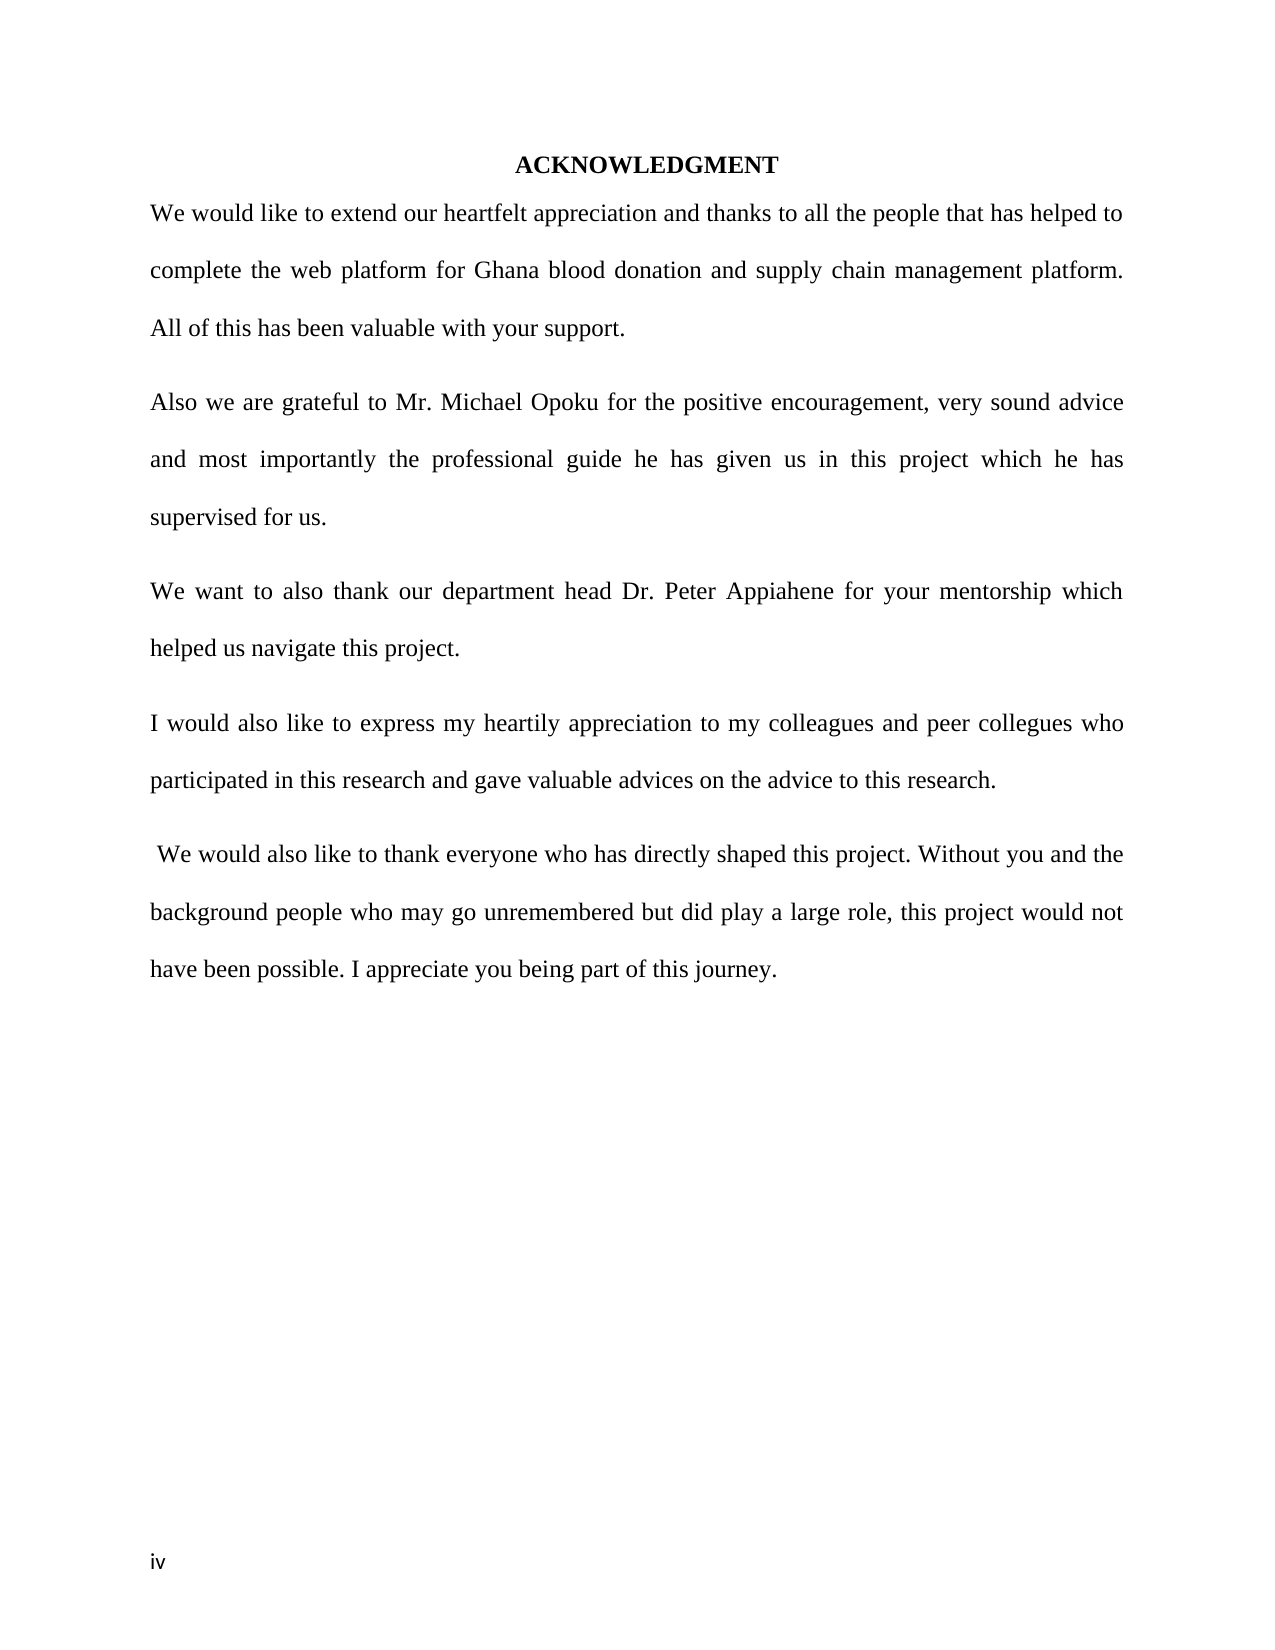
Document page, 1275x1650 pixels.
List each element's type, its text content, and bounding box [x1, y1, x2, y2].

text Also we are grateful to Mr. Michael Opoku for the positive encouragement, very sound advice and most importantly the professional guide he has given us in this project which he has supervised for us. [150, 387, 1125, 531]
text We want to also thank our department head Dr. Peter Appiahene for your mentorship which helped us navigate this project. [150, 576, 1125, 662]
text We would like to extend our heartfelt appreciation and thanks to all the people that has helped to complete the web platform for Ghana blood donation and supply chain management platform. All of this has been valuable with your support. [150, 198, 1125, 341]
text We would also like to thank everyone who has directly shaped this project. Without you and the background people who may go unremembered but did play a large role, this project would not have been possible. I appreciate you being part of this journey. [150, 839, 1125, 983]
text I would also like to express my heartily appreciation to my colleagues and peer collegues who participated in this research and gave valuable advices on the advice to this research. [150, 708, 1125, 794]
text ACKNOWLEDGMENT [150, 150, 1125, 179]
